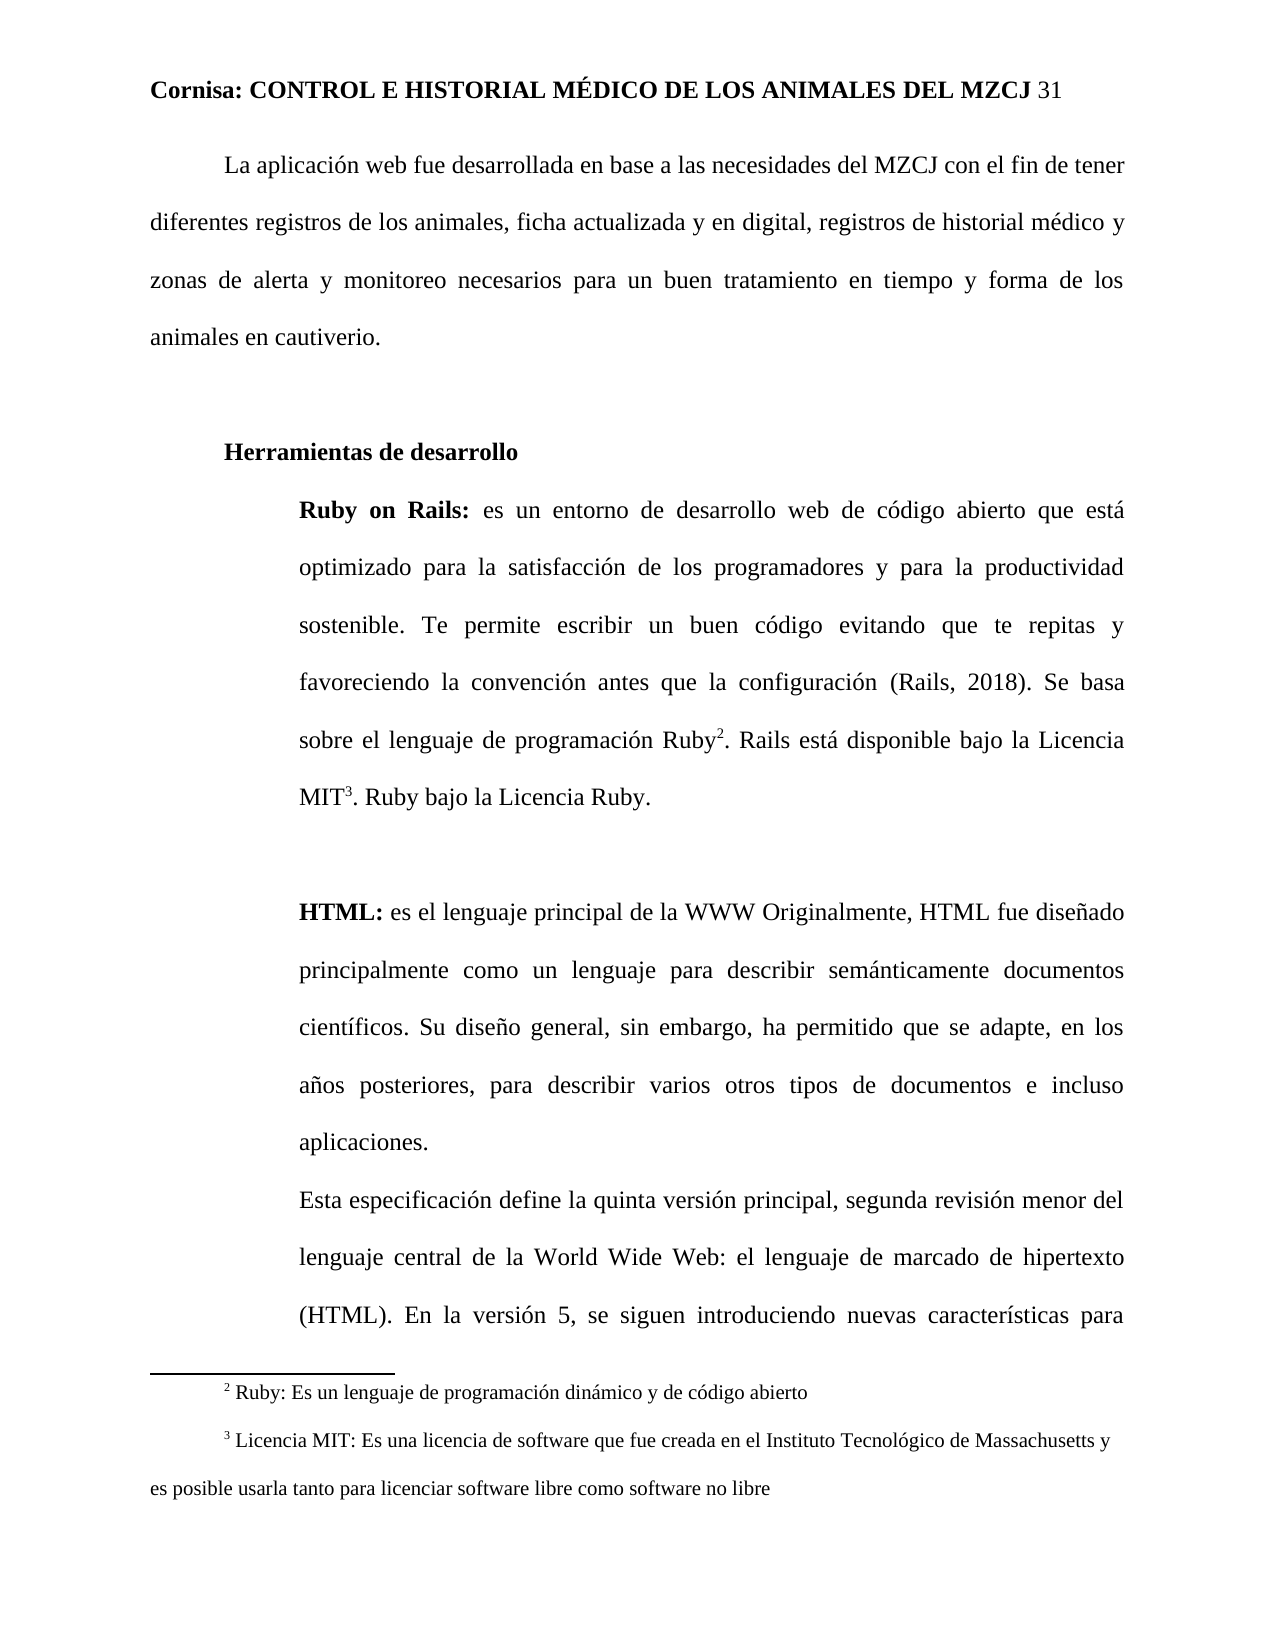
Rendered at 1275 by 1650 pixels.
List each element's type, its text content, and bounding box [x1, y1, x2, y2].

list Ruby on Rails: es un entorno de desarrollo web de código abierto que está optimizado para la satisfacción de los programadores y para la productividad sostenible. Te permite escribir un buen código evitando que te repitas y favoreciendo la convención antes que la configuración . Se basa sobre el lenguaje de programación Ruby. Rails está disponible bajo la Licencia MIT. Ruby bajo la Licencia Ruby. [299, 495, 1125, 811]
list HTML: es el lenguaje principal de la WWW Originalmente, HTML fue diseñado principalmente como un lenguaje para describir semánticamente documentos científicos. Su diseño general, sin embargo, ha permitido que se adapte, en los años posteriores, para describir varios otros tipos de documentos e incluso aplicaciones. [299, 897, 1125, 1156]
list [299, 1185, 1125, 1329]
subtitle Herramientas de desarrollo [150, 437, 1125, 466]
text La aplicación web fue desarrollada en base a las necesidades del MZCJ con el fin de tener diferentes registros de los animales, ficha actualizada y en digital, registros de historial médico y zonas de alerta y monitoreo necesarios para un buen tratamiento en tiempo y forma de los animales en cautiverio. [150, 150, 1125, 351]
